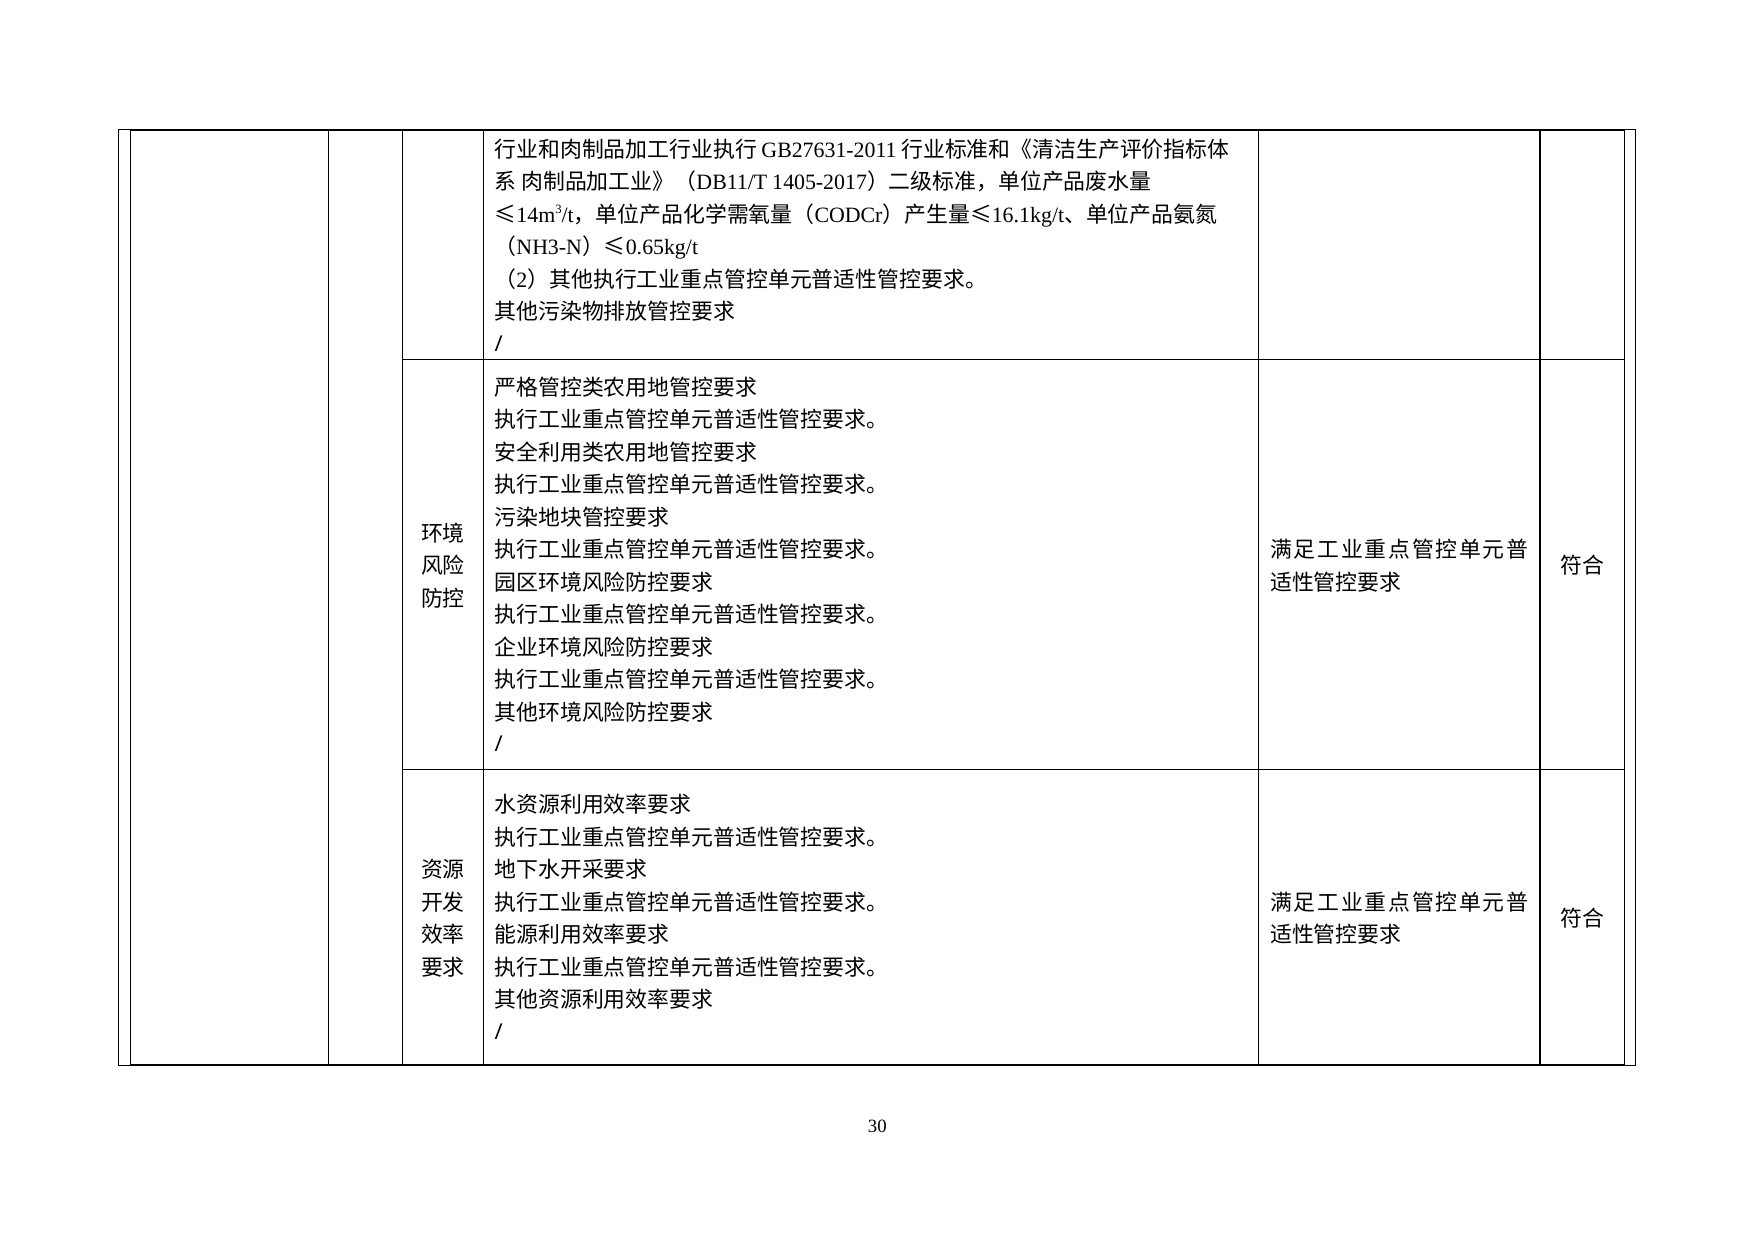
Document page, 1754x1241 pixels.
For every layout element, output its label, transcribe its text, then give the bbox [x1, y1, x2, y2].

table_header 表1-13 项目与巴中市生态环境分区管控相关要求的符合性分析 根据分析，本项目符合巴中市“生态环境分区管控”生态环境管控的相关要求。 [403, 360, 483, 769]
table_header 表1-13 项目与巴中市生态环境分区管控相关要求的符合性分析 根据分析，本项目符合巴中市“生态环境分区管控”生态环境管控的相关要求。 [484, 131, 1258, 359]
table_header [1541, 131, 1624, 359]
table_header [403, 131, 483, 359]
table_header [1541, 770, 1624, 1064]
table_header 表1-13 项目与巴中市生态环境分区管控相关要求的符合性分析 根据分析，本项目符合巴中市“生态环境分区管控”生态环境管控的相关要求。 [1541, 360, 1624, 769]
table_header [403, 770, 483, 1064]
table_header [131, 131, 328, 1064]
table_header 表1-13 项目与巴中市生态环境分区管控相关要求的符合性分析 根据分析，本项目符合巴中市“生态环境分区管控”生态环境管控的相关要求。 [484, 360, 1258, 769]
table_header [1259, 770, 1539, 1064]
table_header 表1-13 项目与巴中市生态环境分区管控相关要求的符合性分析 根据分析，本项目符合巴中市“生态环境分区管控”生态环境管控的相关要求。 [1259, 360, 1539, 769]
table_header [484, 770, 1258, 1064]
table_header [1259, 131, 1539, 359]
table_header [119, 130, 130, 1065]
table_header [329, 131, 402, 1064]
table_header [1625, 130, 1635, 1065]
